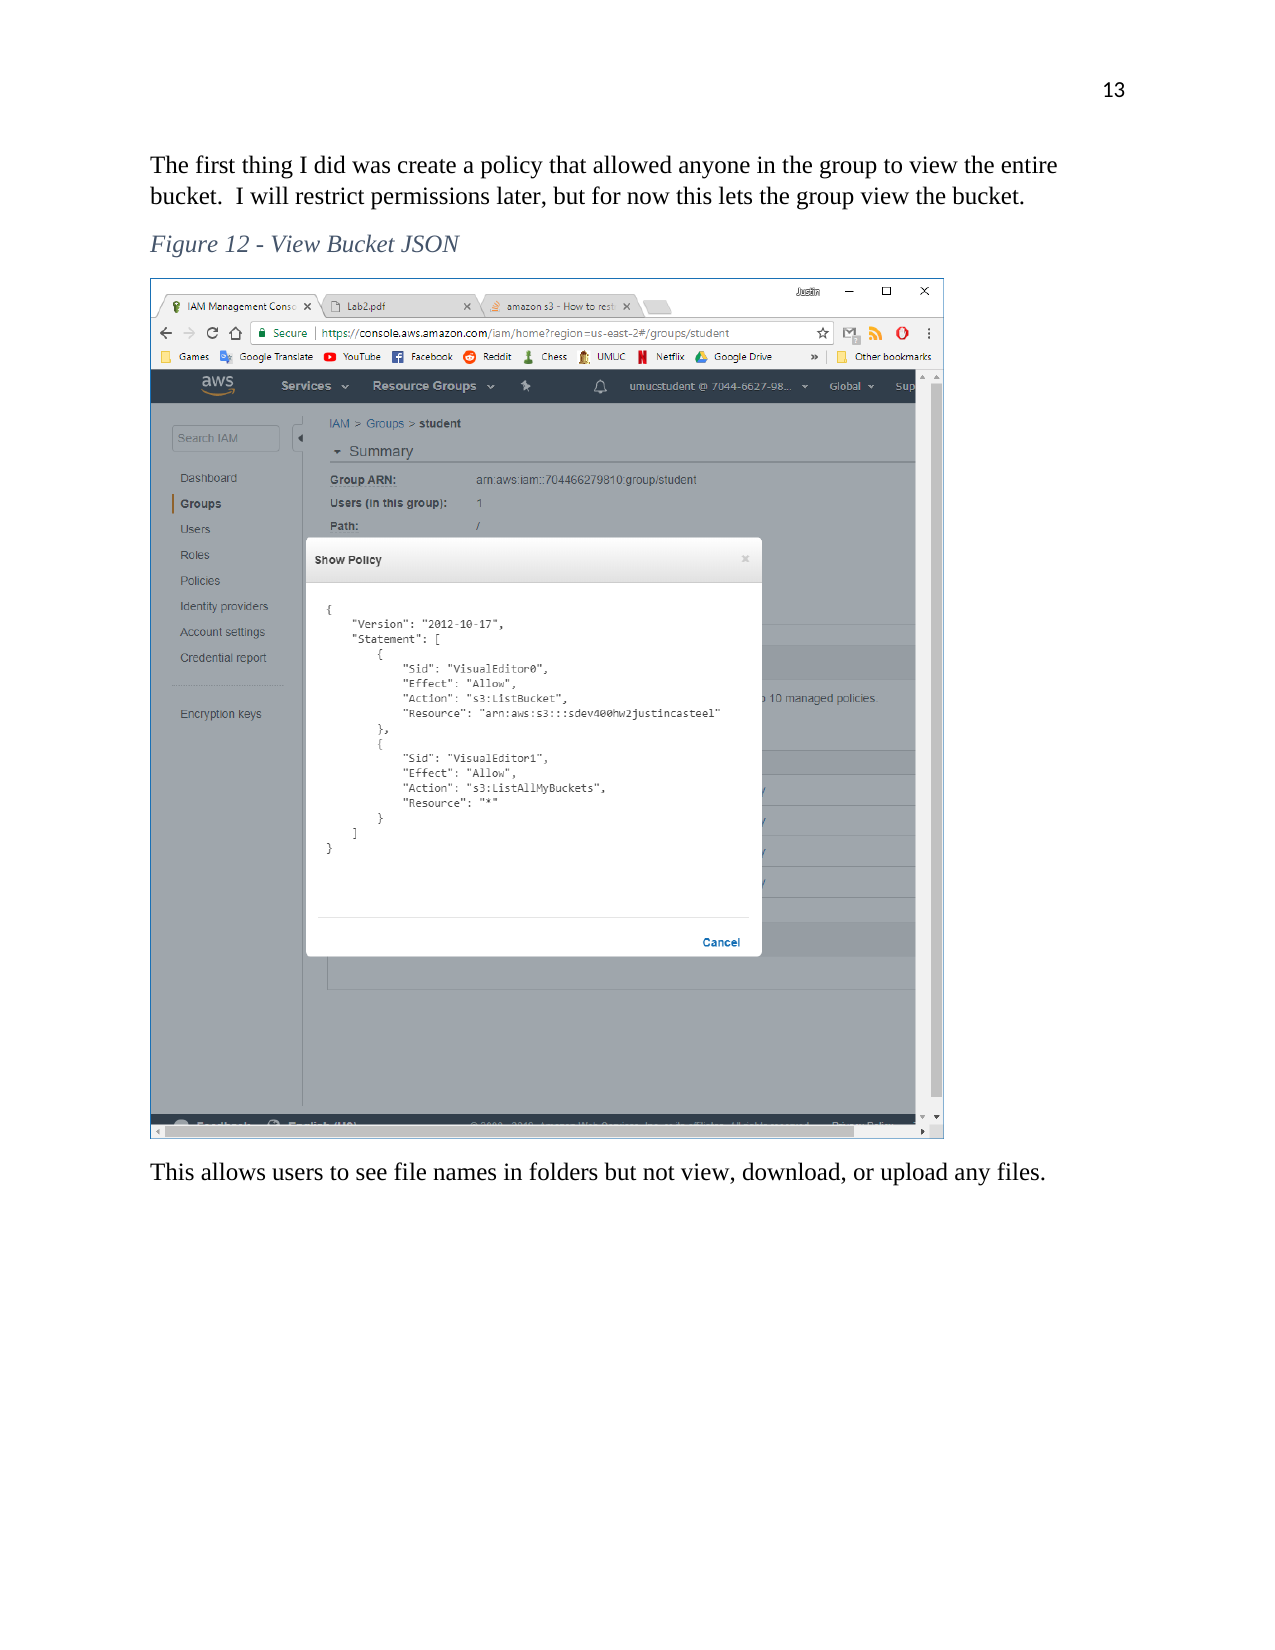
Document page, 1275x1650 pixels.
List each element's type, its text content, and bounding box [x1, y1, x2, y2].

text This allows users to see file names in folders but not view, download, or upload any files. [150, 1157, 1125, 1186]
text The first thing I did was create a policy that allowed anyone in the group to view the entire bucket. I will restrict permissions later, but for now this lets the group view the bucket. [150, 150, 1125, 210]
picture [150, 278, 944, 1139]
text Figure 12 - View Bucket JSON [150, 229, 1125, 257]
